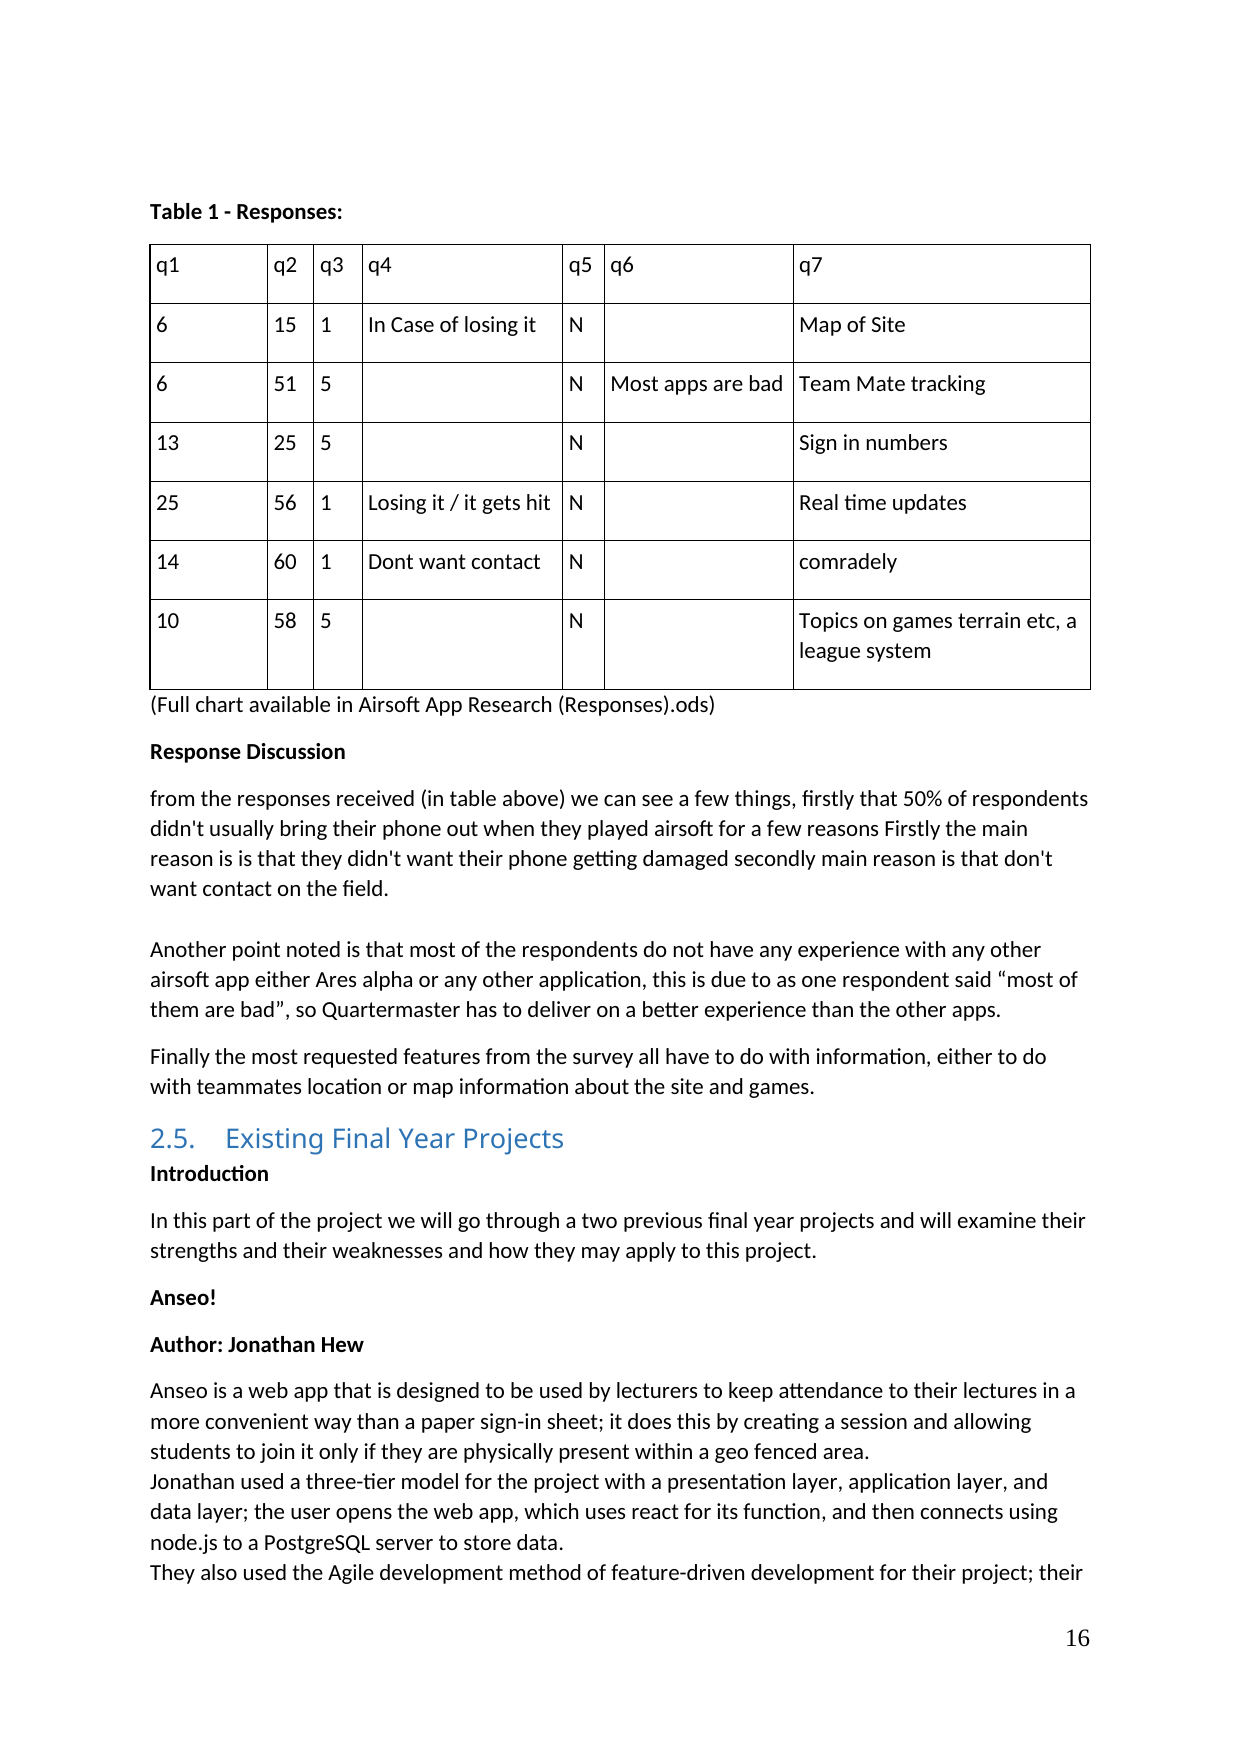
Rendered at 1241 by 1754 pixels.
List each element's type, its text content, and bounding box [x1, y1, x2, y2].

table_cell 13 [151, 423, 267, 481]
table_cell N [563, 482, 604, 540]
table_cell 25 [151, 482, 267, 540]
table_cell Team Mate tracking [794, 363, 1090, 422]
table_cell 25 [268, 423, 313, 481]
table_cell N [563, 363, 604, 422]
table_cell [605, 423, 793, 481]
text (Full chart available in Airsoft App Research (Responses).ods) [150, 690, 1090, 718]
table_cell 5 [314, 423, 362, 481]
table_cell Topics on games terrain etc, a league system [794, 600, 1090, 689]
table_header q2 [268, 245, 313, 303]
table_header q5 [563, 245, 604, 303]
table_cell 14 [151, 541, 267, 599]
text Finally the most requested features from the survey all have to do with information, either to do with teammates location or map information about the site and games. [150, 1042, 1090, 1100]
table_cell 58 [268, 600, 313, 689]
table_cell Most apps are bad [605, 363, 793, 422]
table_header q1 [151, 245, 267, 303]
table_header q4 [363, 245, 562, 303]
table_cell N [563, 304, 604, 362]
table_cell 60 [268, 541, 313, 599]
table_cell Real time updates [794, 482, 1090, 540]
table_cell 5 [314, 600, 362, 689]
table_cell [605, 304, 793, 362]
table_cell 6 [151, 304, 267, 362]
text Response Discussion [150, 737, 1090, 765]
table_cell 15 [268, 304, 313, 362]
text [150, 1377, 1090, 1586]
text Table 1 - Responses: [150, 197, 1090, 225]
table_cell comradely [794, 541, 1090, 599]
text Introduction [150, 1159, 1090, 1187]
table_cell 51 [268, 363, 313, 422]
table_cell 1 [314, 482, 362, 540]
table_cell Dont want contact [363, 541, 562, 599]
text from the responses received (in table above) we can see a few things, firstly that 50% of respondents didn't usually bring their phone out when they played airsoft for a few reasons Firstly the main reason is is that they didn't want their phone getting damaged secondly main reason is that don't want contact on the field. Another point noted is that most of the respondents do not have any experience with any other airsoft app either Ares alpha or any other application, this is due to as one respondent said “most of them are bad”, so Quartermaster has to deliver on a better experience than the other apps. [150, 784, 1090, 1023]
table_cell [605, 482, 793, 540]
table_cell 10 [151, 600, 267, 689]
table_header q6 [605, 245, 793, 303]
table_cell In Case of losing it [363, 304, 562, 362]
table_cell Map of Site [794, 304, 1090, 362]
table_cell [605, 541, 793, 599]
table_cell 1 [314, 304, 362, 362]
table_cell N [563, 600, 604, 689]
table_cell N [563, 541, 604, 599]
table_cell [363, 600, 562, 689]
table_cell N [563, 423, 604, 481]
table_cell 5 [314, 363, 362, 422]
table_cell [363, 363, 562, 422]
table_header q3 [314, 245, 362, 303]
table_header q7 [794, 245, 1090, 303]
text Anseo! [150, 1283, 1090, 1311]
table_cell 56 [268, 482, 313, 540]
text Author: Jonathan Hew [150, 1330, 1090, 1358]
table_cell 6 [151, 363, 267, 422]
table_cell [605, 600, 793, 689]
table_cell 1 [314, 541, 362, 599]
table_cell Losing it / it gets hit [363, 482, 562, 540]
table_cell [363, 423, 562, 481]
subtitle 2.5. Existing Final Year Projects [150, 1119, 1090, 1156]
text In this part of the project we will go through a two previous final year projects and will examine their strengths and their weaknesses and how they may apply to this project. [150, 1206, 1090, 1264]
table_cell Sign in numbers [794, 423, 1090, 481]
